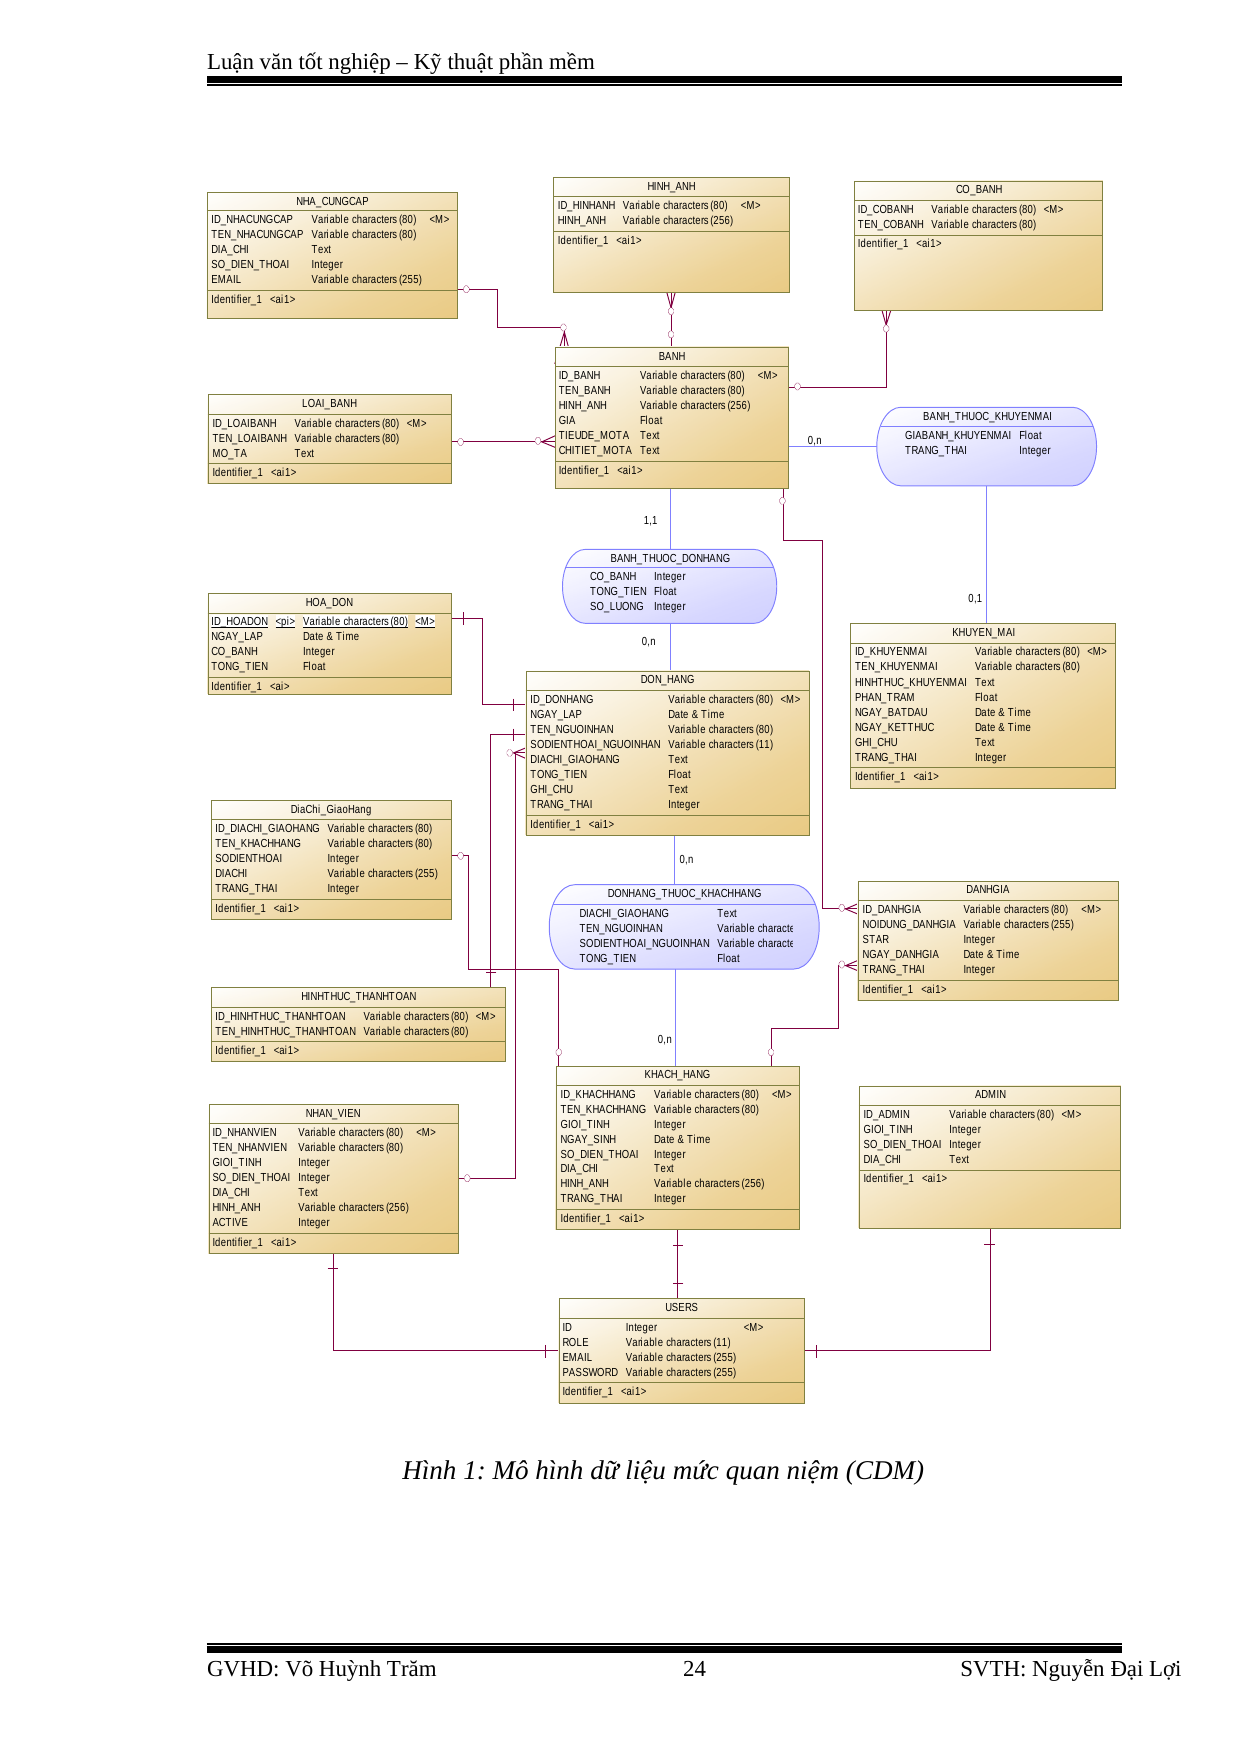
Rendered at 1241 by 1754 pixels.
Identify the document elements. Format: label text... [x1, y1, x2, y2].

text Hình 1: Mô hình dữ liệu mức quan niệm (CDM) [207, 1454, 1122, 1485]
